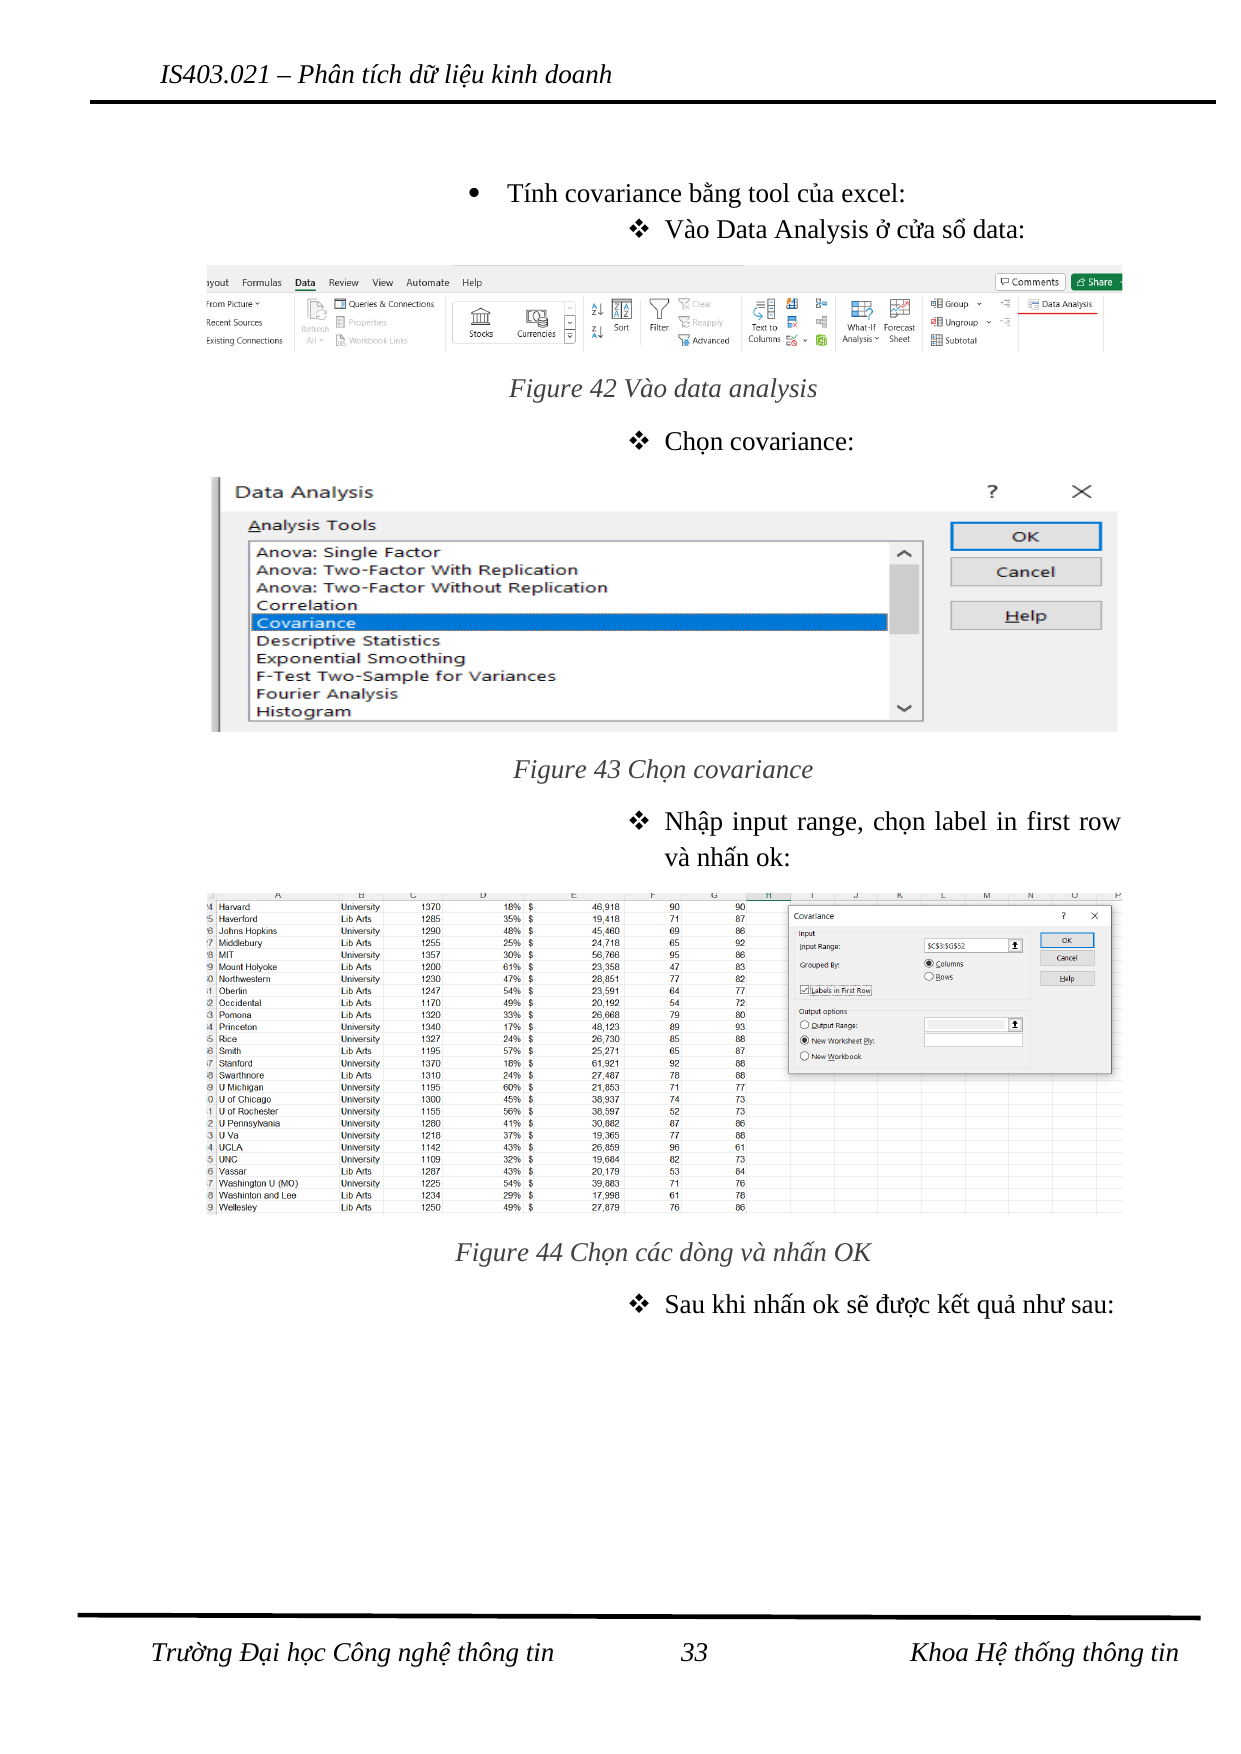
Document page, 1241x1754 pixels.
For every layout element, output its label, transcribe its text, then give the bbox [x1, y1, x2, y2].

picture [206, 893, 1123, 1215]
list Sau khi nhấn ok sẽ được kết quả như sau: [627, 1288, 1122, 1319]
list Tính covariance bằng tool của excel: [469, 177, 1122, 208]
text Figure 43 Chọn covariance [207, 753, 1122, 784]
picture [211, 477, 1118, 732]
list Vào Data Analysis ở cửa sổ data: [627, 213, 1122, 244]
list Chọn covariance: [627, 425, 1122, 456]
text Figure 44 Chọn các dòng và nhấn OK [207, 1236, 1122, 1267]
text Figure 42 Vào data analysis [207, 372, 1122, 403]
picture [206, 265, 1123, 352]
list Nhập input range, chọn label in first row và nhấn ok: [627, 805, 1122, 872]
